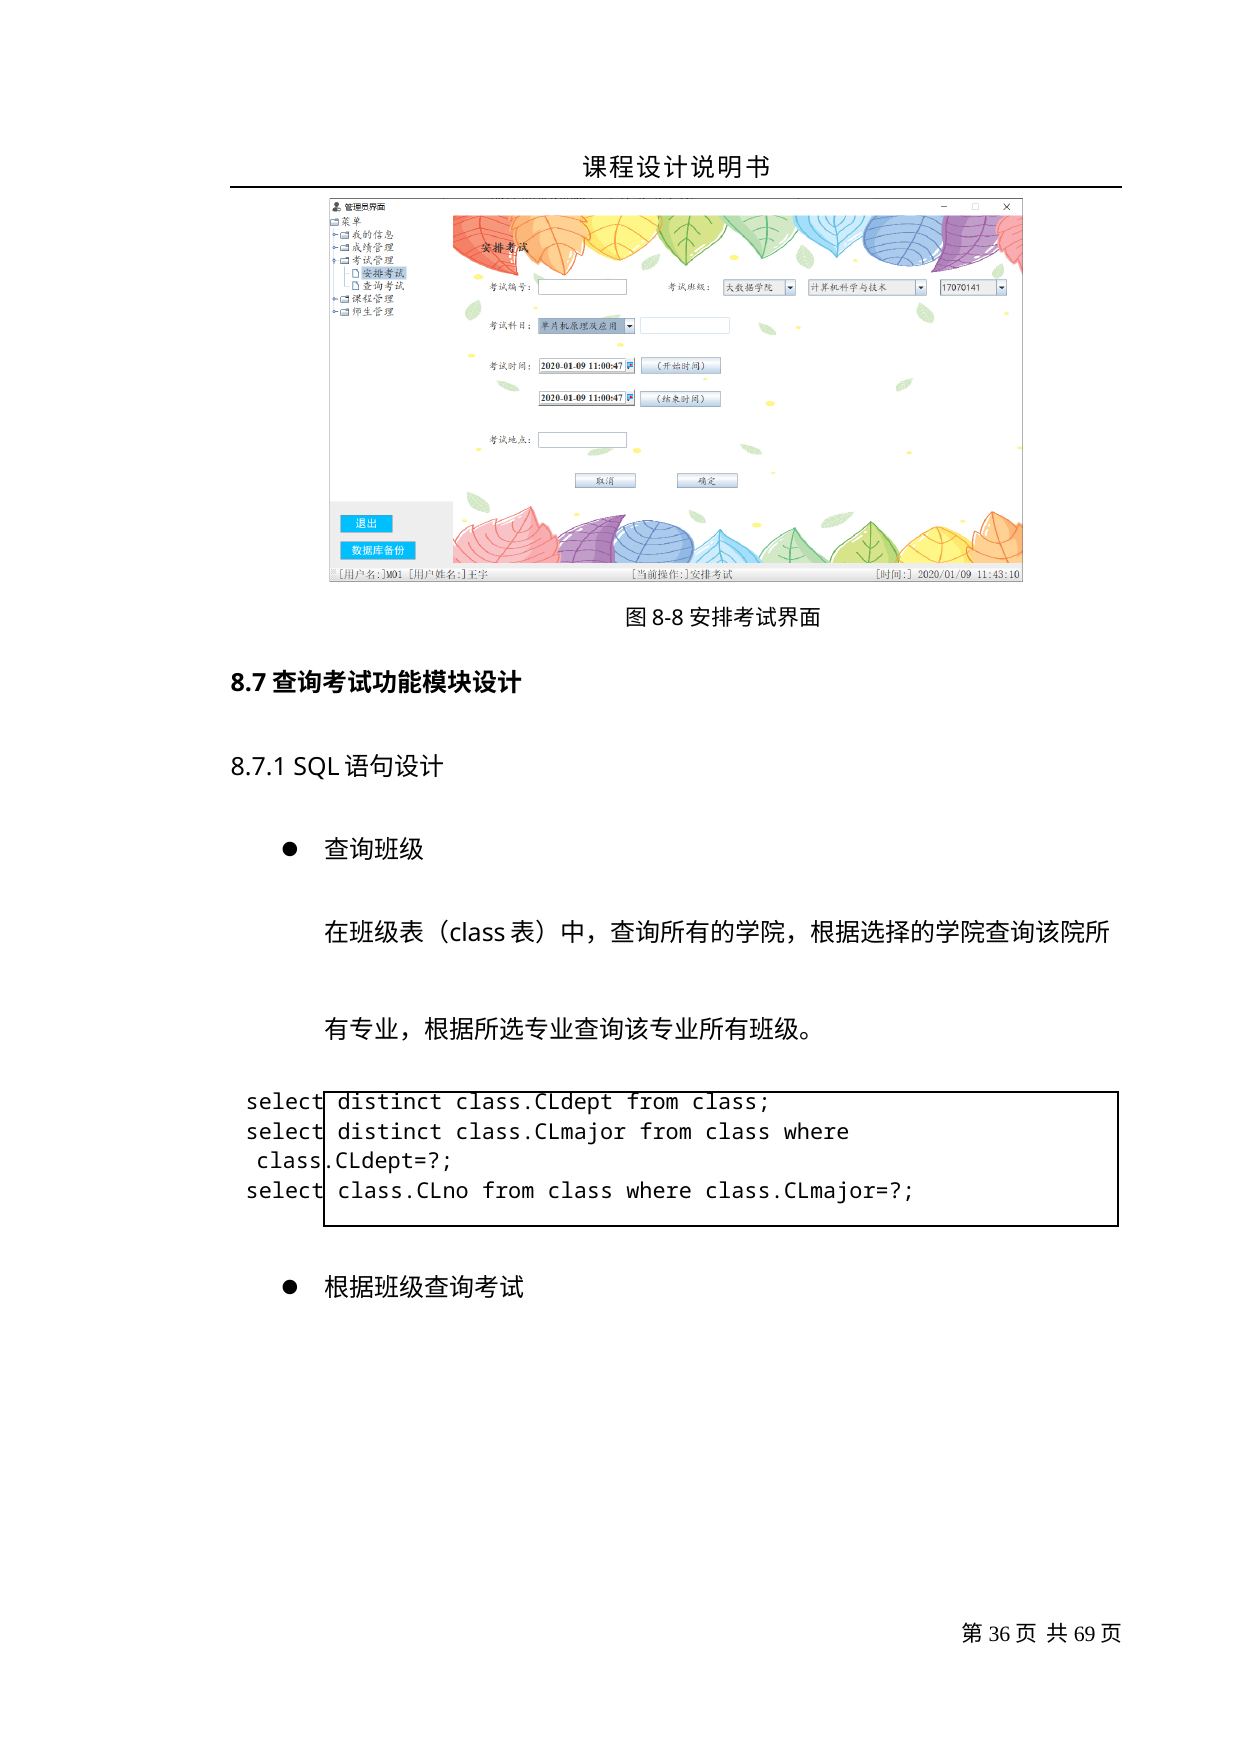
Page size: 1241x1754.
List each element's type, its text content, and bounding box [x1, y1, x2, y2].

text 8.7 查询考试功能模块设计 [230, 648, 1122, 713]
list 根据班级查询考试 [280, 1253, 1122, 1318]
list 图8-8 安排考试界面 [324, 600, 1122, 633]
list 查询班级 [280, 815, 1122, 880]
text 8.7.1 SQL语句设计 [230, 732, 1122, 797]
picture [329, 198, 1023, 582]
list 在班级表（class表）中，查询所有的学院，根据选择的学院查询该院所有专业，根据所选专业查询该专业所有班级。 [324, 898, 1122, 1060]
